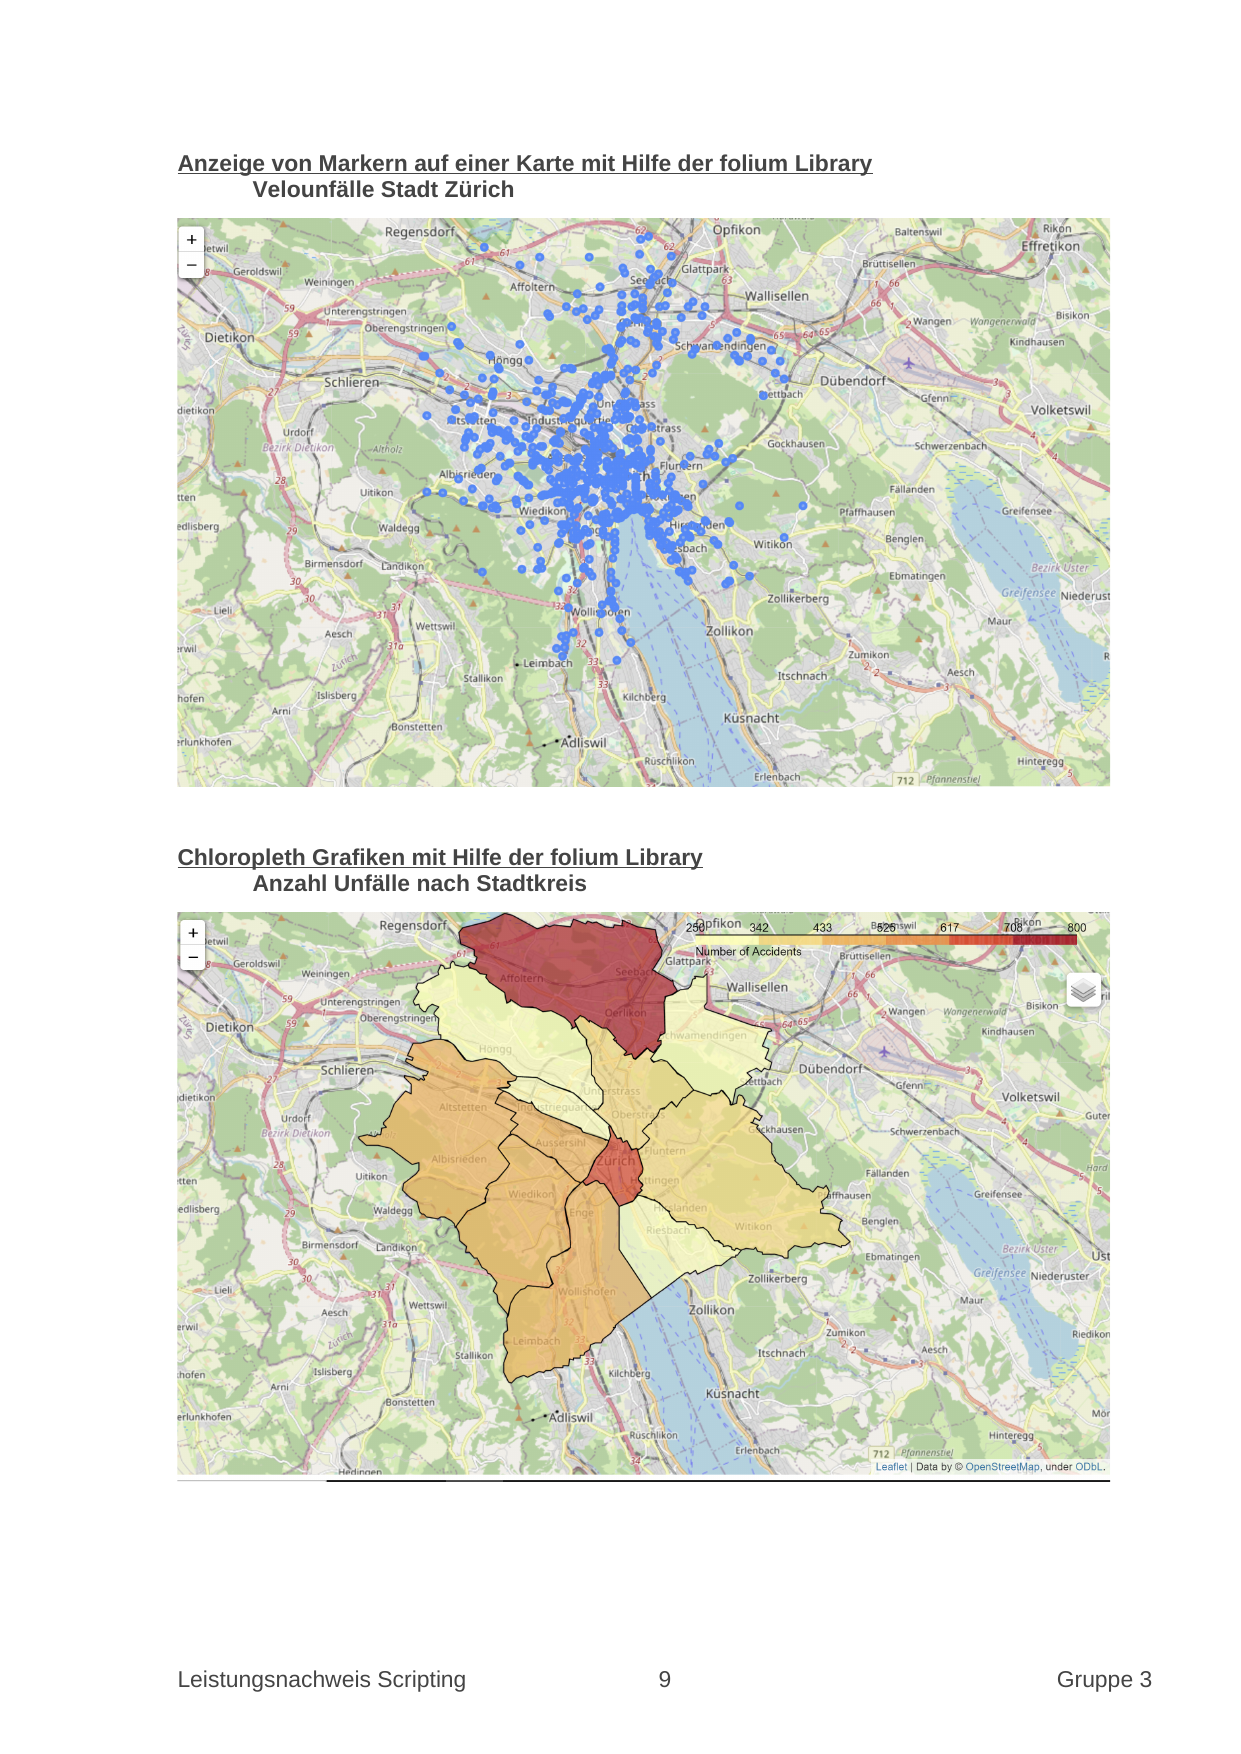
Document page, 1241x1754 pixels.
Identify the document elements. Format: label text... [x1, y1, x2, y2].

text Anzeige von Markern auf einer Karte mit Hilfe der folium Library Velounfälle Stadt Zürich [177, 150, 1110, 203]
text Chloropleth Grafiken mit Hilfe der folium Library Anzahl Unfälle nach Stadtkreis [177, 844, 1110, 897]
picture [177, 218, 1111, 787]
picture [177, 912, 1111, 1482]
